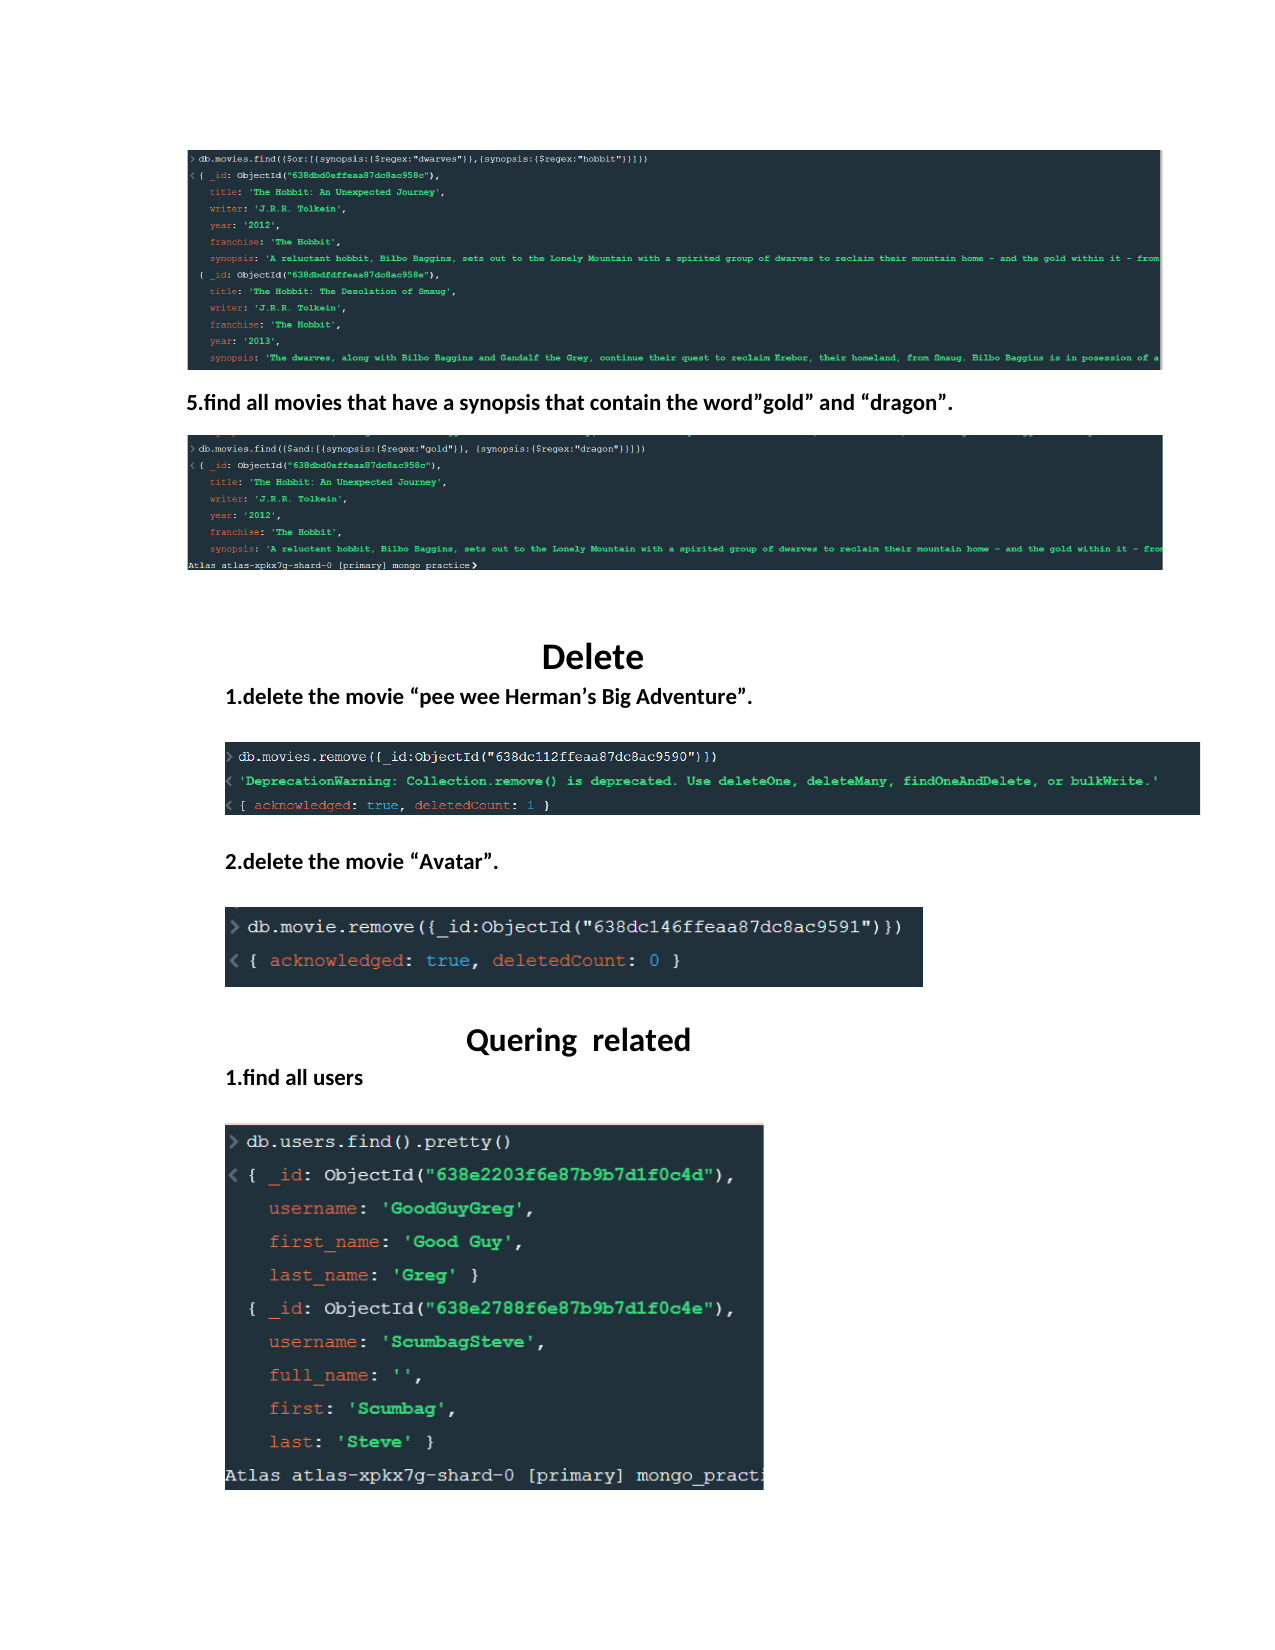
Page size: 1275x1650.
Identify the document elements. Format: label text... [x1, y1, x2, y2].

picture [187, 435, 1163, 570]
list 2.delete the movie “Avatar”. [225, 847, 1125, 875]
list Delete [225, 633, 1125, 678]
list 1.find all users [225, 1063, 1125, 1091]
text 5.find all movies that have a synopsis that contain the word”gold” and “dragon”. [150, 388, 1125, 416]
picture [187, 150, 1163, 370]
list 1.delete the movie “pee wee Herman’s Big Adventure”. [225, 682, 1125, 710]
picture [225, 1123, 764, 1490]
list Quering related [225, 1019, 1125, 1059]
picture [225, 742, 1200, 815]
picture [225, 907, 923, 987]
